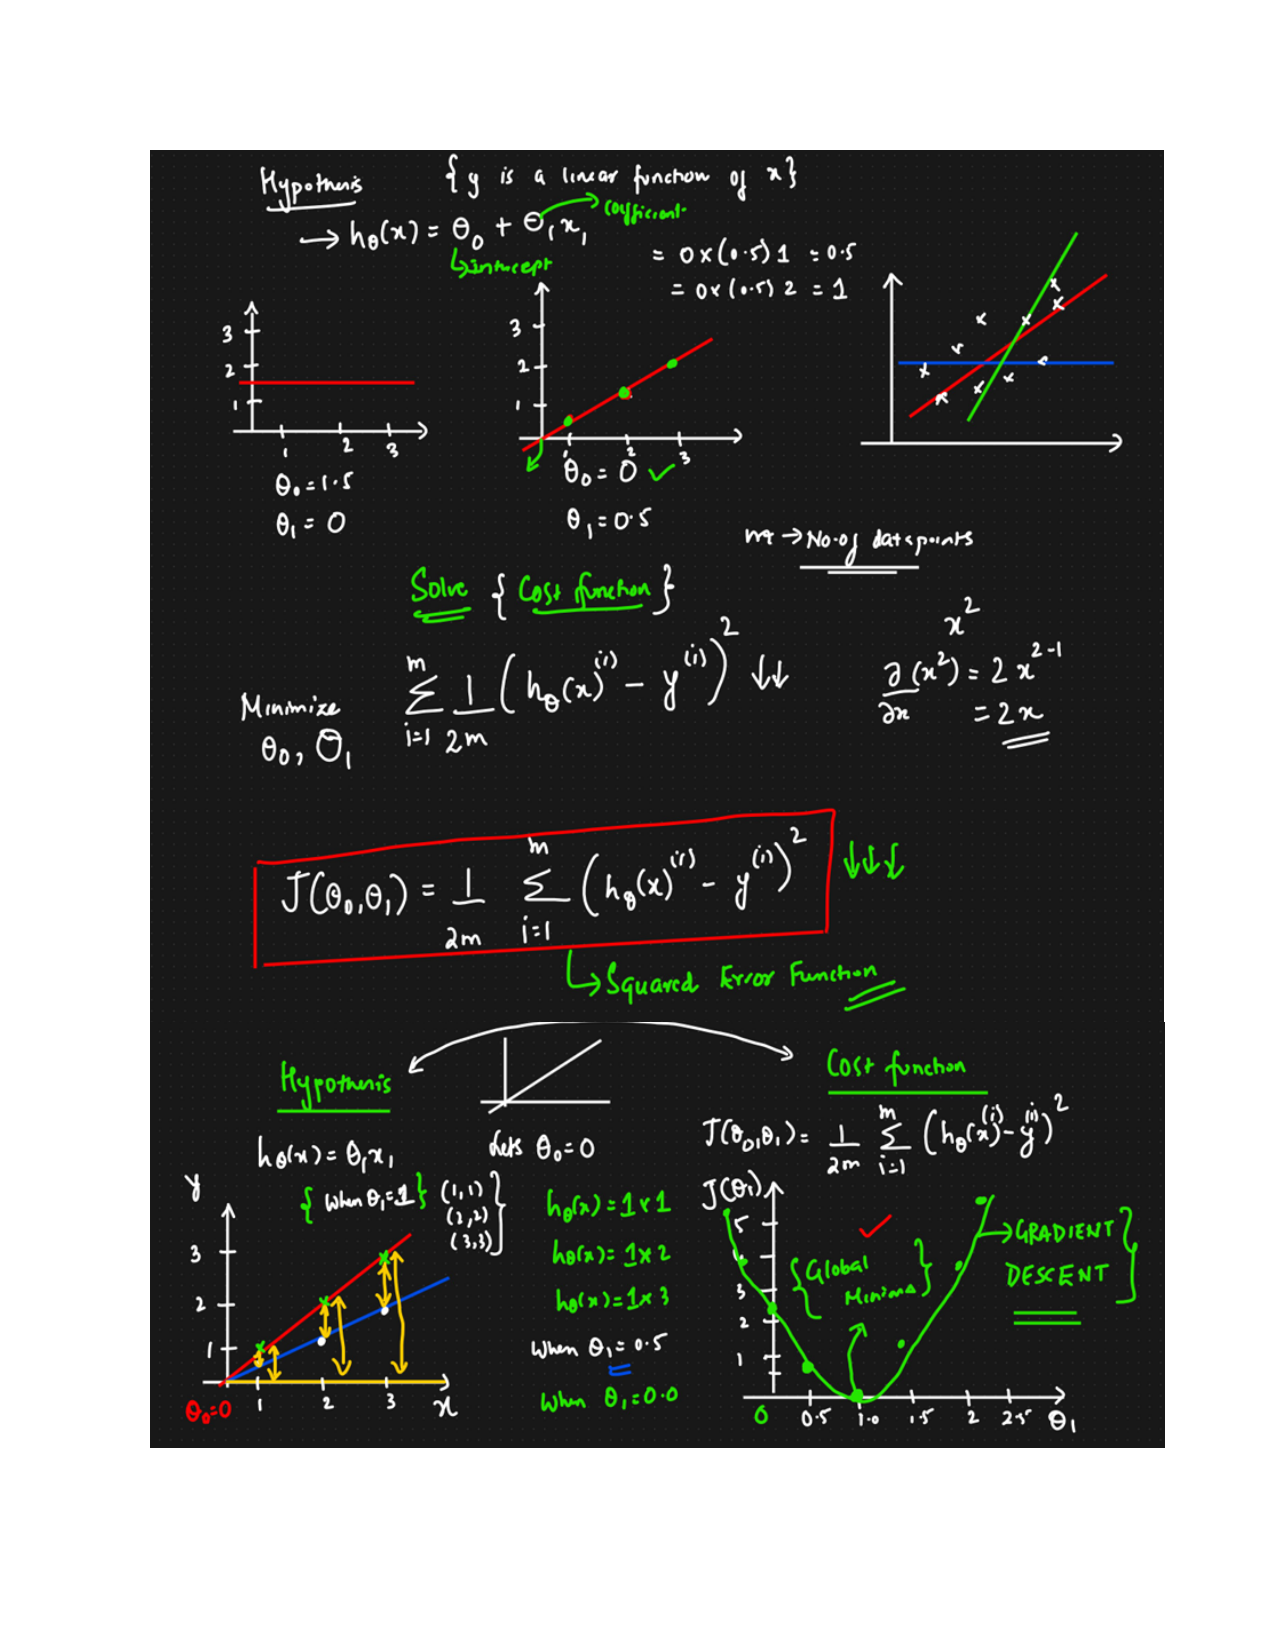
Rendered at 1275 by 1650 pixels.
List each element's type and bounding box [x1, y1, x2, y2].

picture [150, 150, 1165, 1448]
